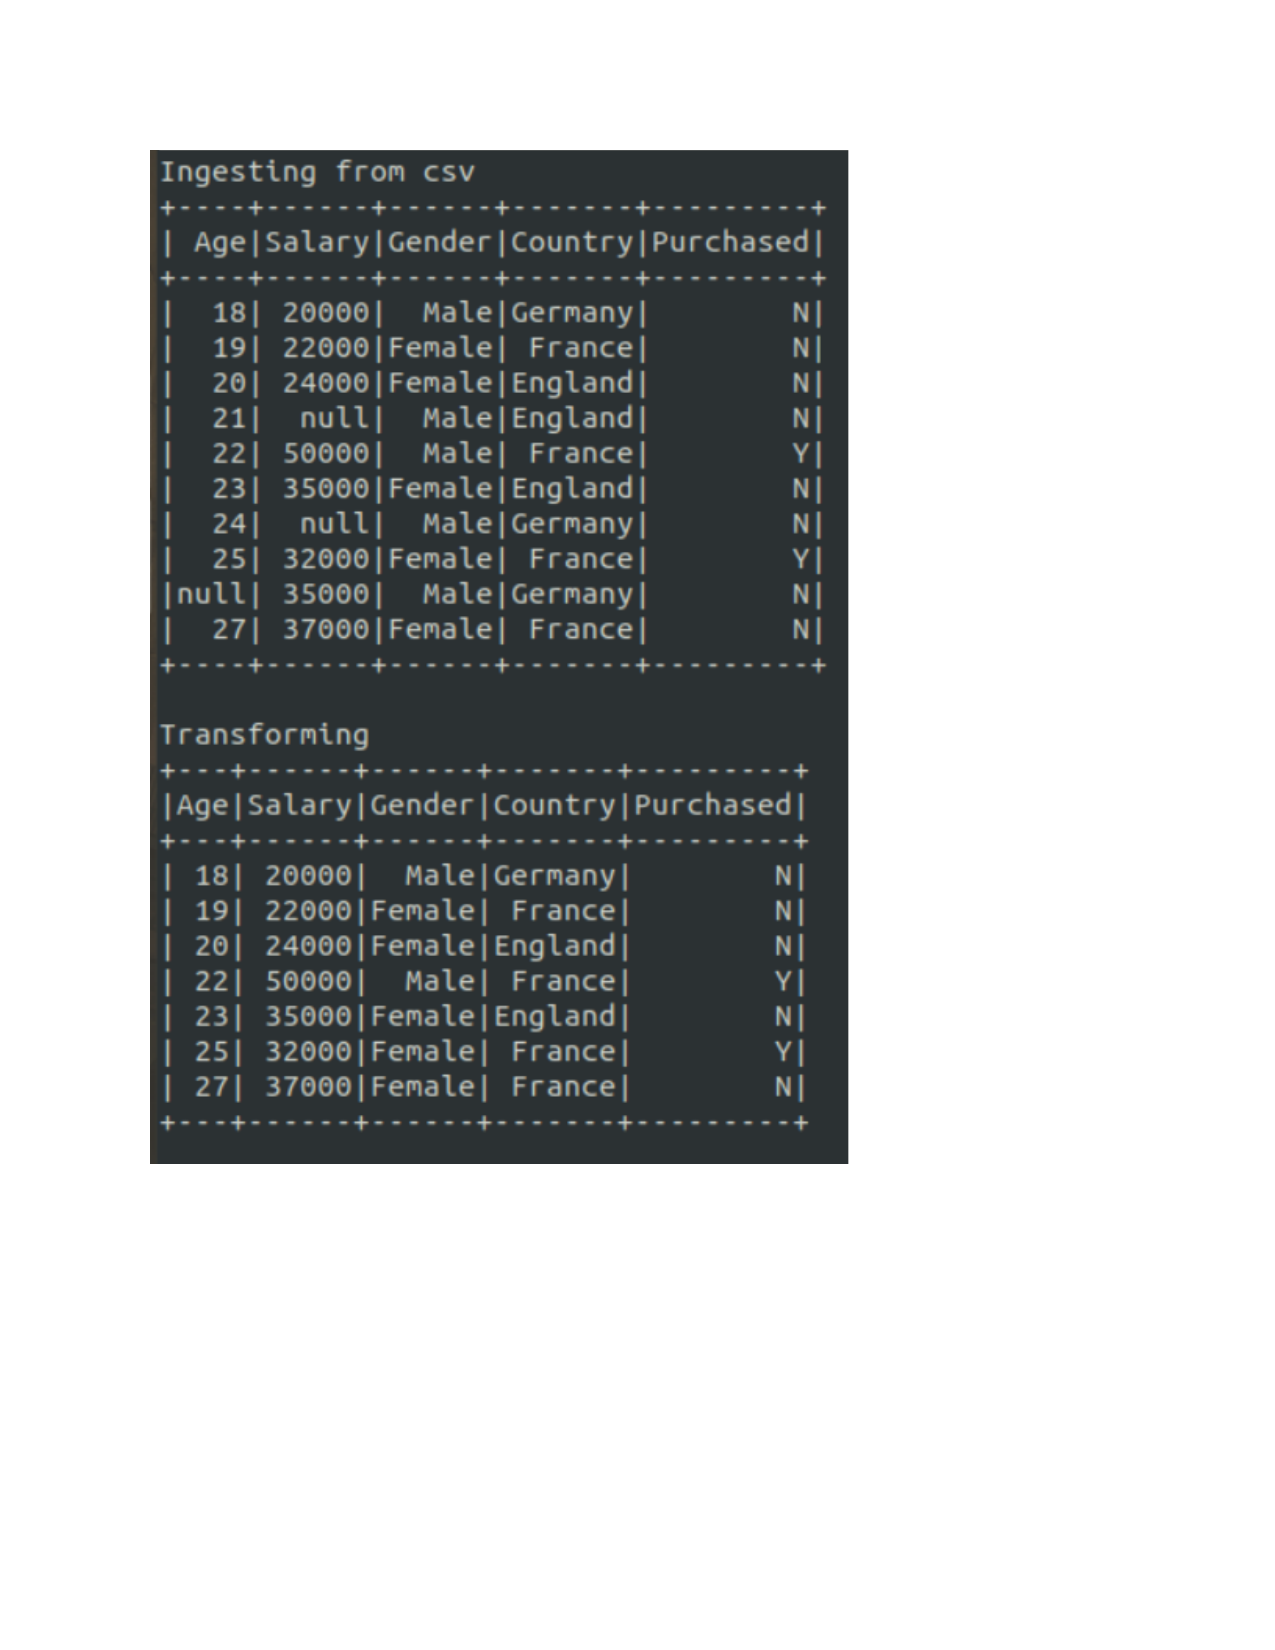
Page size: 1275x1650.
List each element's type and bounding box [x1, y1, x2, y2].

picture [150, 150, 849, 1164]
